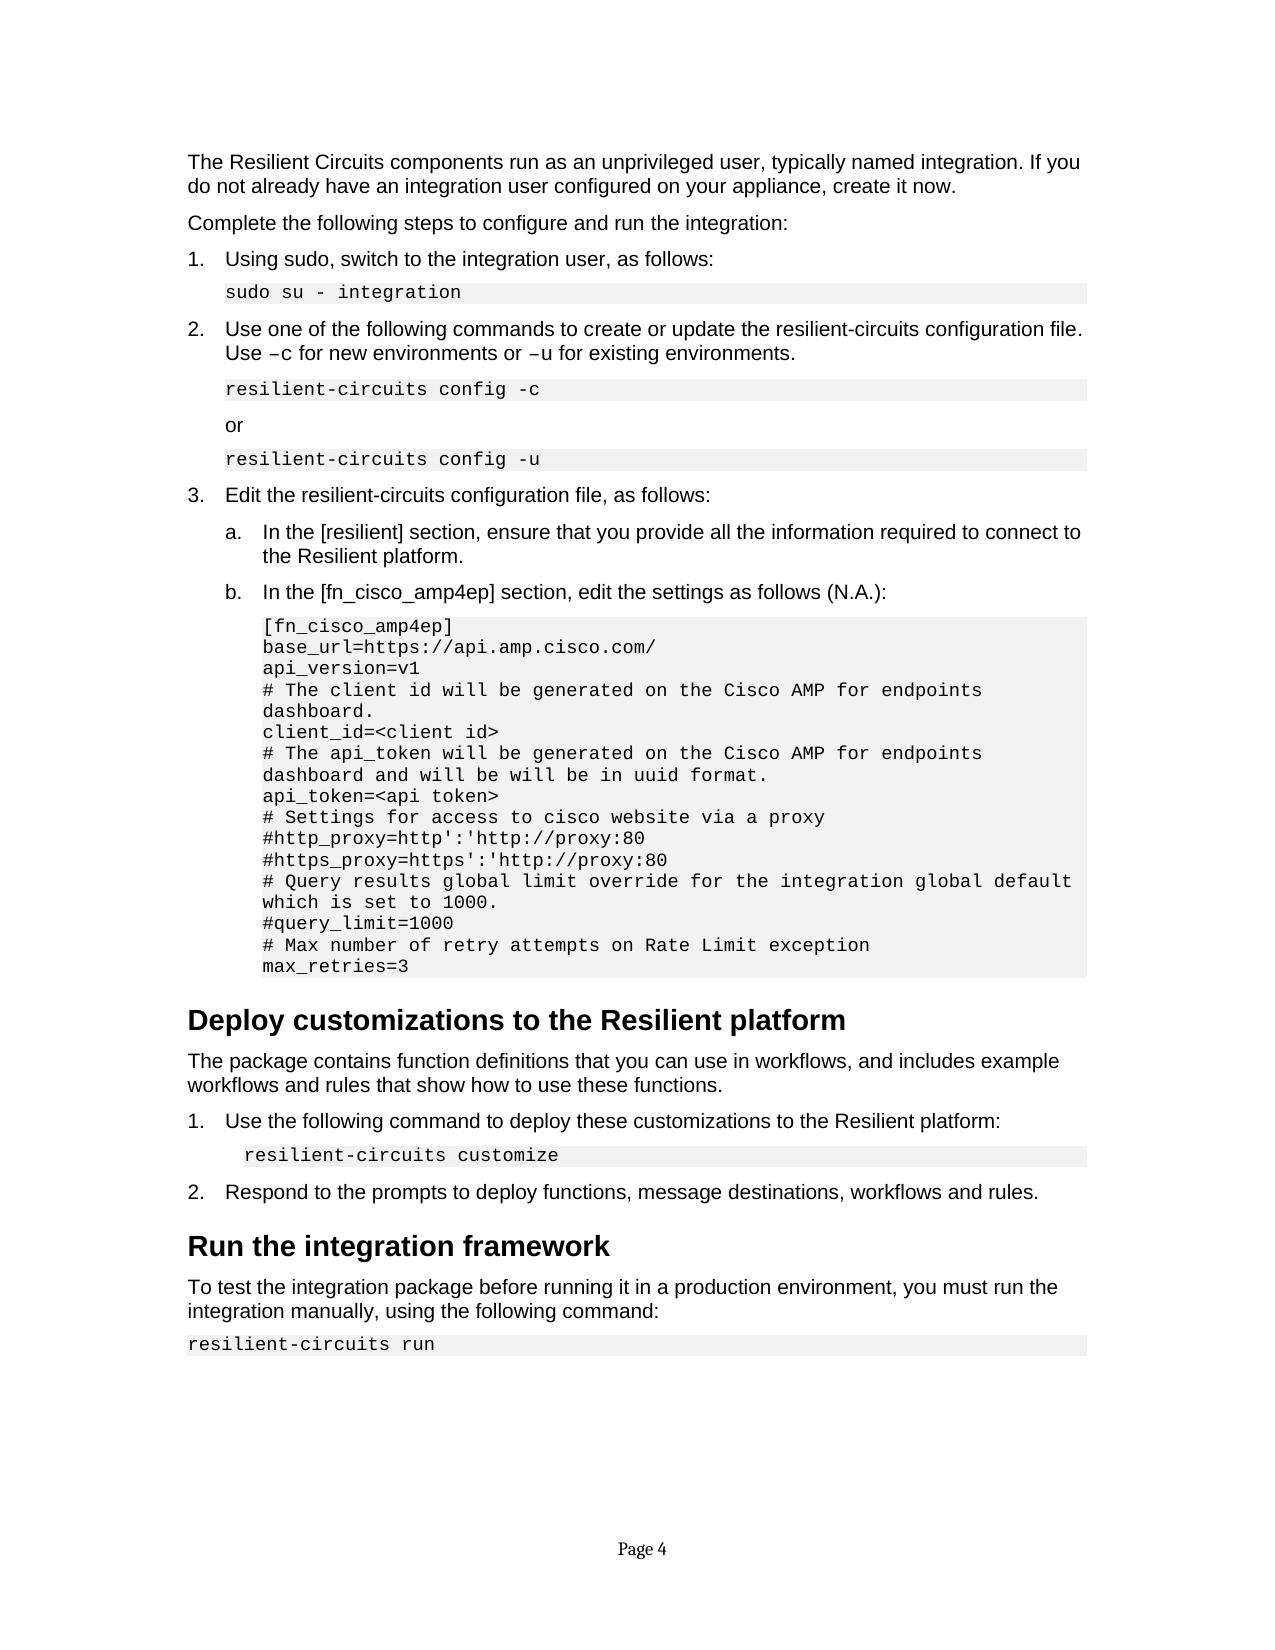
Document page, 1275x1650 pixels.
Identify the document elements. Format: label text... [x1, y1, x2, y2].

text resilient-circuits config -u [225, 449, 1087, 471]
list In the [fn_cisco_amp4ep] section, edit the settings as follows (N.A.): [225, 580, 1087, 604]
text base_url=https://api.amp.cisco.com/ api_version=v1 # The client id will be generated on the Cisco AMP for endpoints dashboard. client_id=<client id> # The api_token will be generated on the Cisco AMP for endpoints dashboard and will be will be in uuid format. api_token=<api token> # Settings for access to cisco website via a proxy #http_proxy=http':'http://proxy:80 #https_proxy=https':'http://proxy:80 # Query results global limit override for the integration global default which is set to 1000. #query_limit=1000 # Max number of retry attempts on Rate Limit exception max_retries=3 [262, 638, 1087, 978]
subtitle Deploy customizations to the Resilient platform [187, 1003, 1087, 1036]
list Use the following command to deploy these customizations to the Resilient platform: [187, 1109, 1087, 1133]
text The package contains function definitions that you can use in workflows, and includes example workflows and rules that show how to use these functions. [187, 1049, 1087, 1097]
list In the [resilient] section, ensure that you provide all the information required to connect to the Resilient platform. [225, 520, 1087, 568]
text resilient-circuits run [187, 1335, 1087, 1356]
list Edit the resilient-circuits configuration file, as follows: [187, 483, 1087, 507]
list Using sudo, switch to the integration user, as follows: [187, 247, 1087, 271]
list Use one of the following commands to create or update the resilient-circuits configuration file. Use –c for new environments or –u for existing environments. [187, 317, 1087, 367]
list Respond to the prompts to deploy functions, message destinations, workflows and rules. [187, 1179, 1087, 1203]
text sudo su - integration [225, 283, 1087, 304]
text resilient-circuits config -c [225, 379, 1087, 401]
text To test the integration package before running it in a production environment, you must run the integration manually, using the following command: [187, 1274, 1087, 1322]
text or [225, 413, 1087, 437]
text [fn_cisco_amp4ep] [262, 617, 1087, 638]
subtitle Run the integration framework [187, 1228, 1087, 1262]
text resilient-circuits customize [244, 1146, 1087, 1167]
text Complete the following steps to configure and run the integration: [187, 210, 1087, 234]
text The Resilient Circuits components run as an unprivileged user, typically named integration. If you do not already have an integration user configured on your appliance, create it now. [187, 150, 1087, 198]
